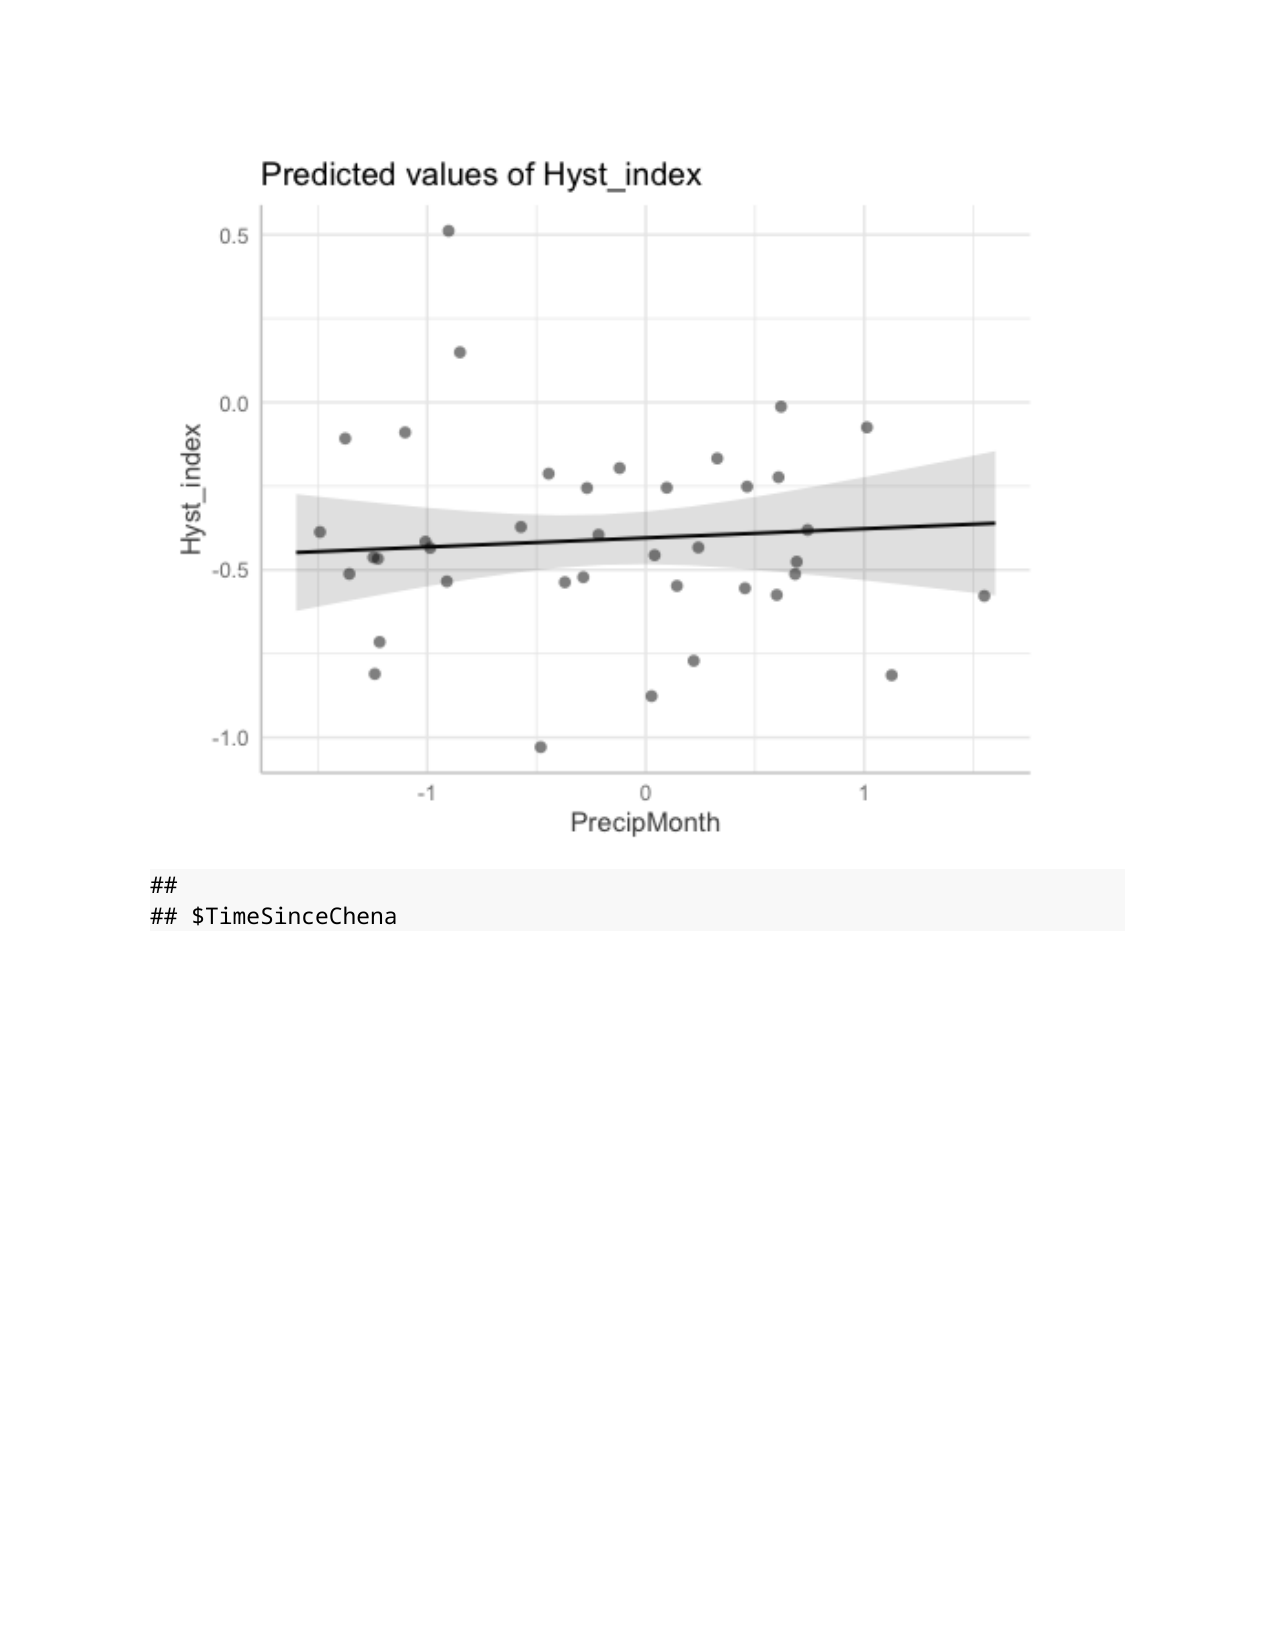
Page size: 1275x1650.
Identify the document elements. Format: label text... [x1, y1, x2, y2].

picture [168, 150, 1044, 850]
text ## ## $TimeSinceChena [150, 869, 1125, 931]
